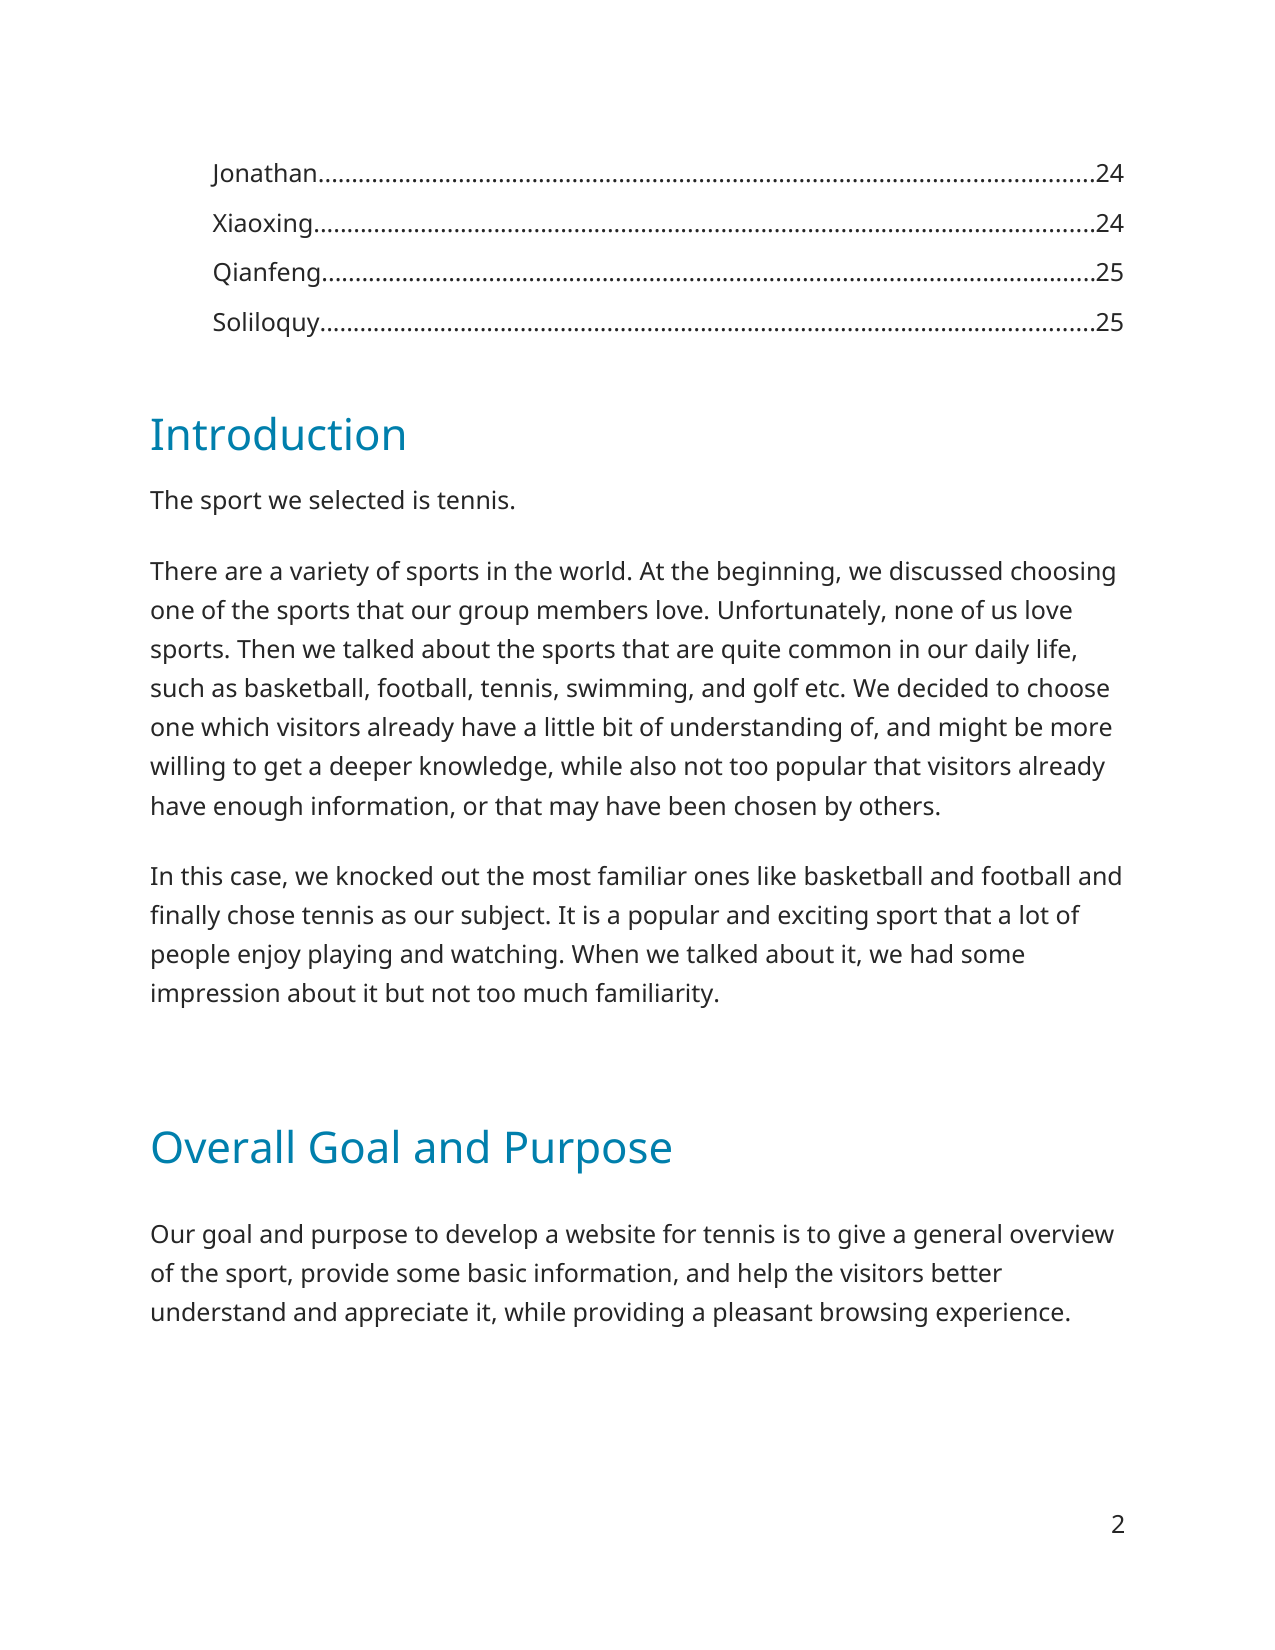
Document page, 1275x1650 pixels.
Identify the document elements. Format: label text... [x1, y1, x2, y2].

text The sport we selected is tennis. [150, 483, 1125, 517]
text Our goal and purpose to develop a website for tennis is to give a general overview of the sport, provide some basic information, and help the visitors better understand and appreciate it, while providing a pleasant browsing experience. [150, 1217, 1125, 1329]
text In this case, we knocked out the most familiar ones like basketball and football and finally chose tennis as our subject. It is a popular and exciting sport that a lot of people enjoy playing and watching. When we talked about it, we had some impression about it but not too much familiarity. [150, 858, 1125, 1010]
text There are a variety of sports in the world. At the beginning, we discussed choosing one of the sports that our group members love. Unfortunately, none of us love sports. Then we talked about the sports that are quite common in our daily life, such as basketball, football, tennis, swimming, and golf etc. We decided to choose one which visitors already have a little bit of understanding of, and might be more willing to get a deeper knowledge, while also not too popular that visitors already have enough information, or that may have been chosen by others. [150, 553, 1125, 822]
text Overall Goal and Purpose [150, 1117, 1125, 1176]
text Introduction [150, 404, 1125, 463]
